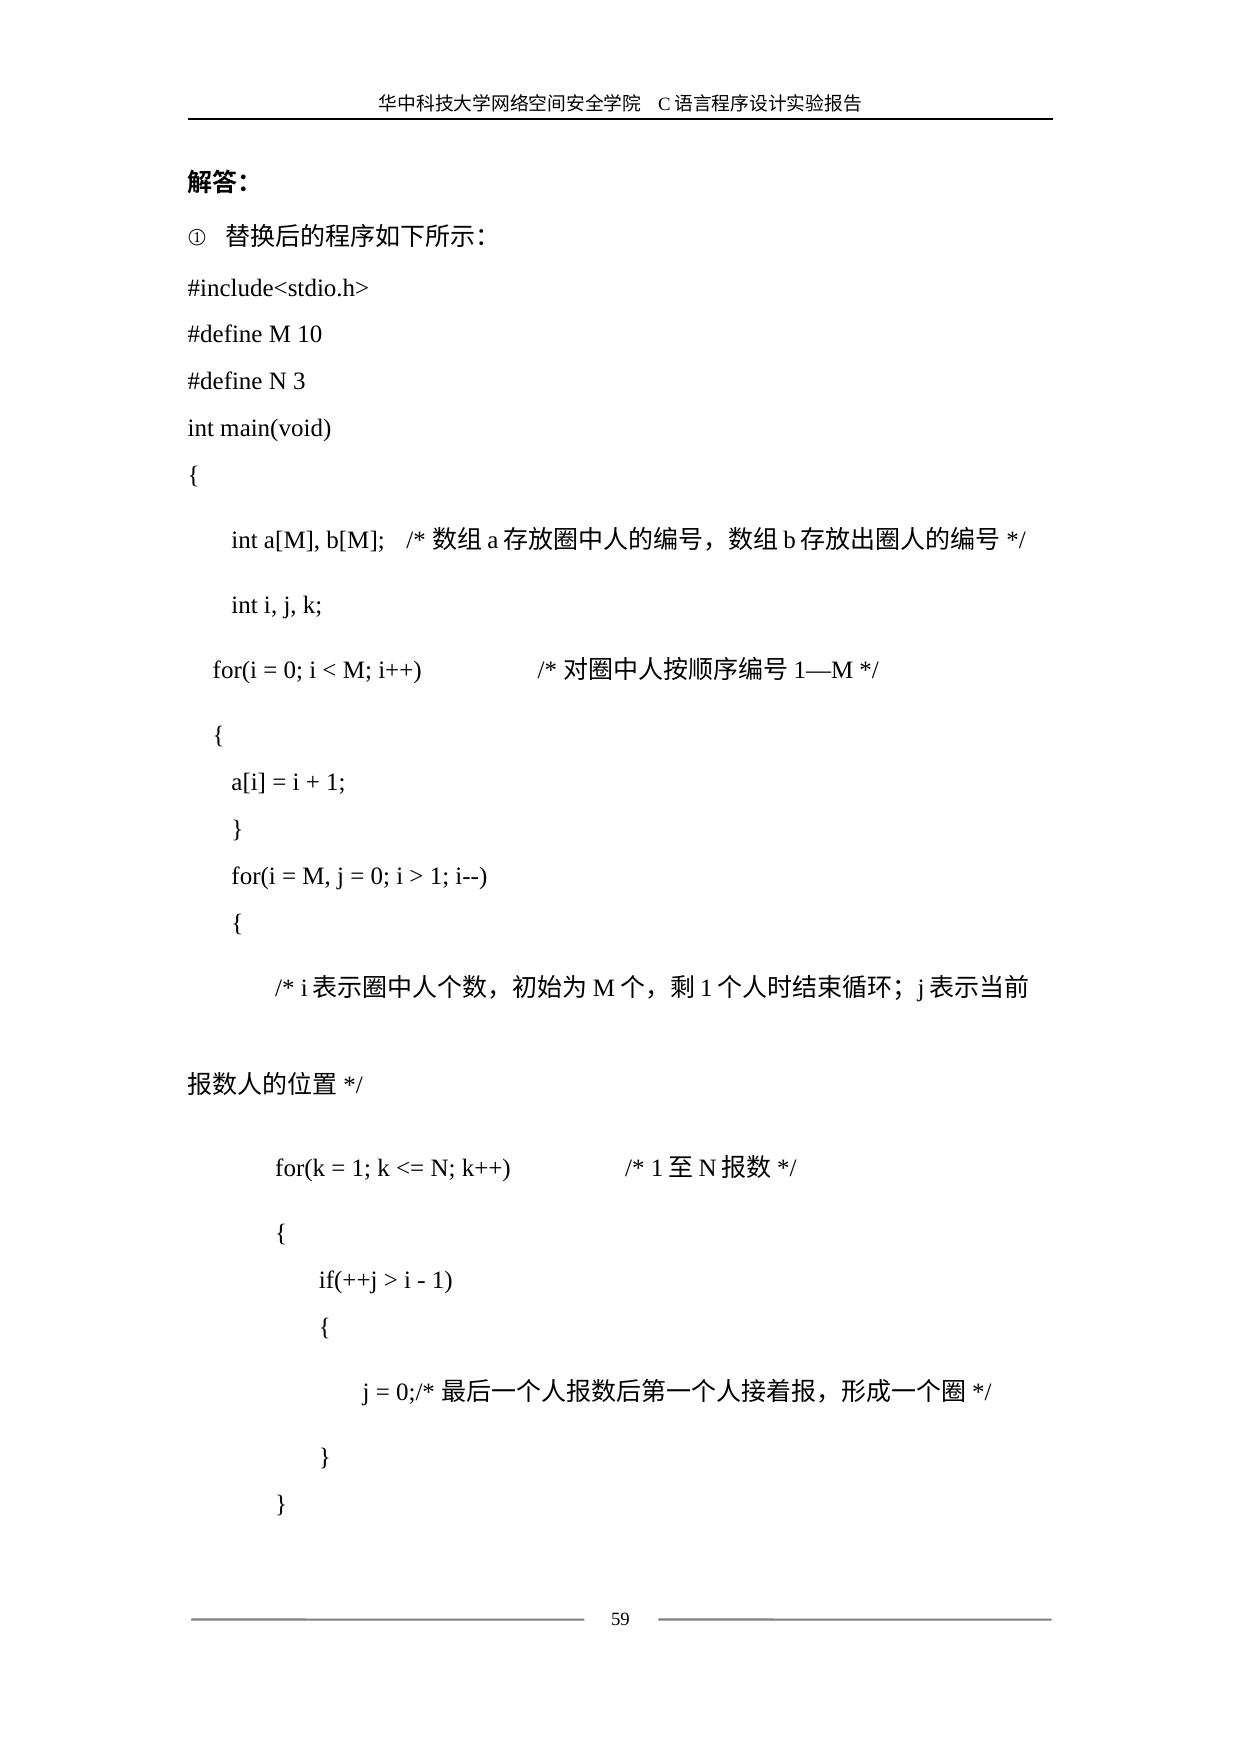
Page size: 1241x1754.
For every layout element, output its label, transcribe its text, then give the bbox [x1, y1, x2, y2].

list 替换后的程序如下所示： [187, 216, 1053, 253]
text { [187, 458, 1053, 491]
text { [187, 906, 1053, 938]
text for(i = 0; i < M; i++) /* 对圈中人按顺序编号1―M */ [187, 635, 1053, 700]
text int a[M], b[M]; /* 数组a存放圈中人的编号，数组b存放出圈人的编号 */ [187, 505, 1053, 570]
text } [187, 1487, 1053, 1519]
text a[i] = i + 1; [187, 765, 1053, 798]
text for(i = M, j = 0; i > 1; i--) [187, 859, 1053, 891]
text #define M 10 [187, 318, 1053, 350]
text j = 0;/* 最后一个人报数后第一个人接着报，形成一个圈 */ [187, 1357, 1053, 1422]
text } [187, 1440, 1053, 1473]
text #define N 3 [187, 364, 1053, 397]
text 解答： [187, 162, 1053, 198]
text { [187, 718, 1053, 751]
text /* i表示圈中人个数，初始为M个，剩1个人时结束循环；j表示当前报数人的位置 */ [187, 953, 1053, 1115]
text for(k = 1; k <= N; k++) /* 1至N报数 */ [187, 1133, 1053, 1198]
text #include<stdio.h> [187, 271, 1053, 303]
text if(++j > i - 1) [187, 1263, 1053, 1296]
text } [187, 812, 1053, 844]
text { [187, 1310, 1053, 1343]
text int i, j, k; [187, 588, 1053, 621]
text { [187, 1216, 1053, 1249]
text int main(void) [187, 411, 1053, 444]
